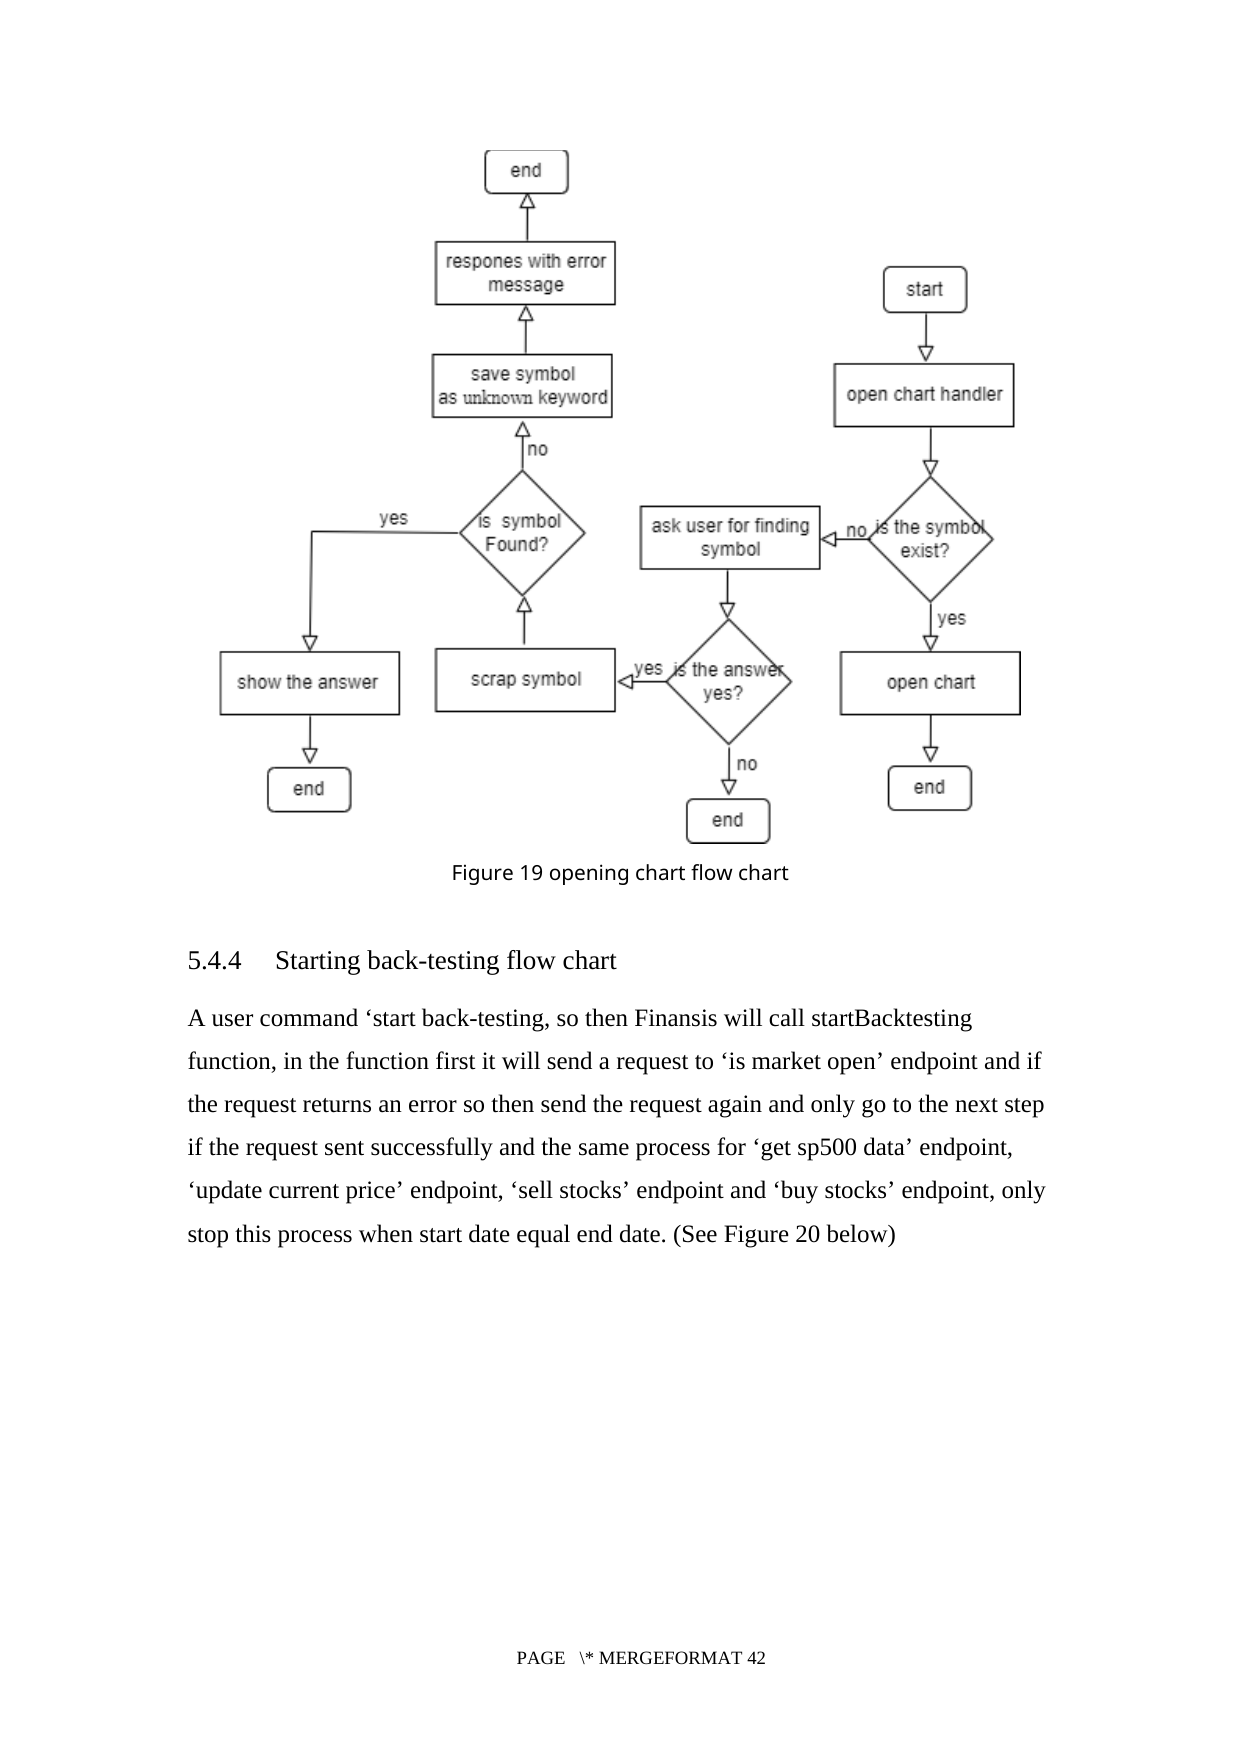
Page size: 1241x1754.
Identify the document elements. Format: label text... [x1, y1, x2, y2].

text A user command ‘start back-testing, so then Finansis will call startBacktesting function, in the function first it will send a request to ‘is market open’ endpoint and if the request returns an error so then send the request again and only go to the next step if the request sent successfully and the same process for ‘get sp500 data’ endpoint, ‘update current price’ endpoint, ‘sell stocks’ endpoint and ‘buy stocks’ endpoint, only stop this process when start date equal end date. (See Figure 20 below) [187, 1003, 1053, 1247]
text Figure 19 opening chart flow chart [187, 858, 1053, 887]
subtitle Starting back-testing flow chart [187, 944, 1053, 975]
picture [219, 150, 1021, 844]
